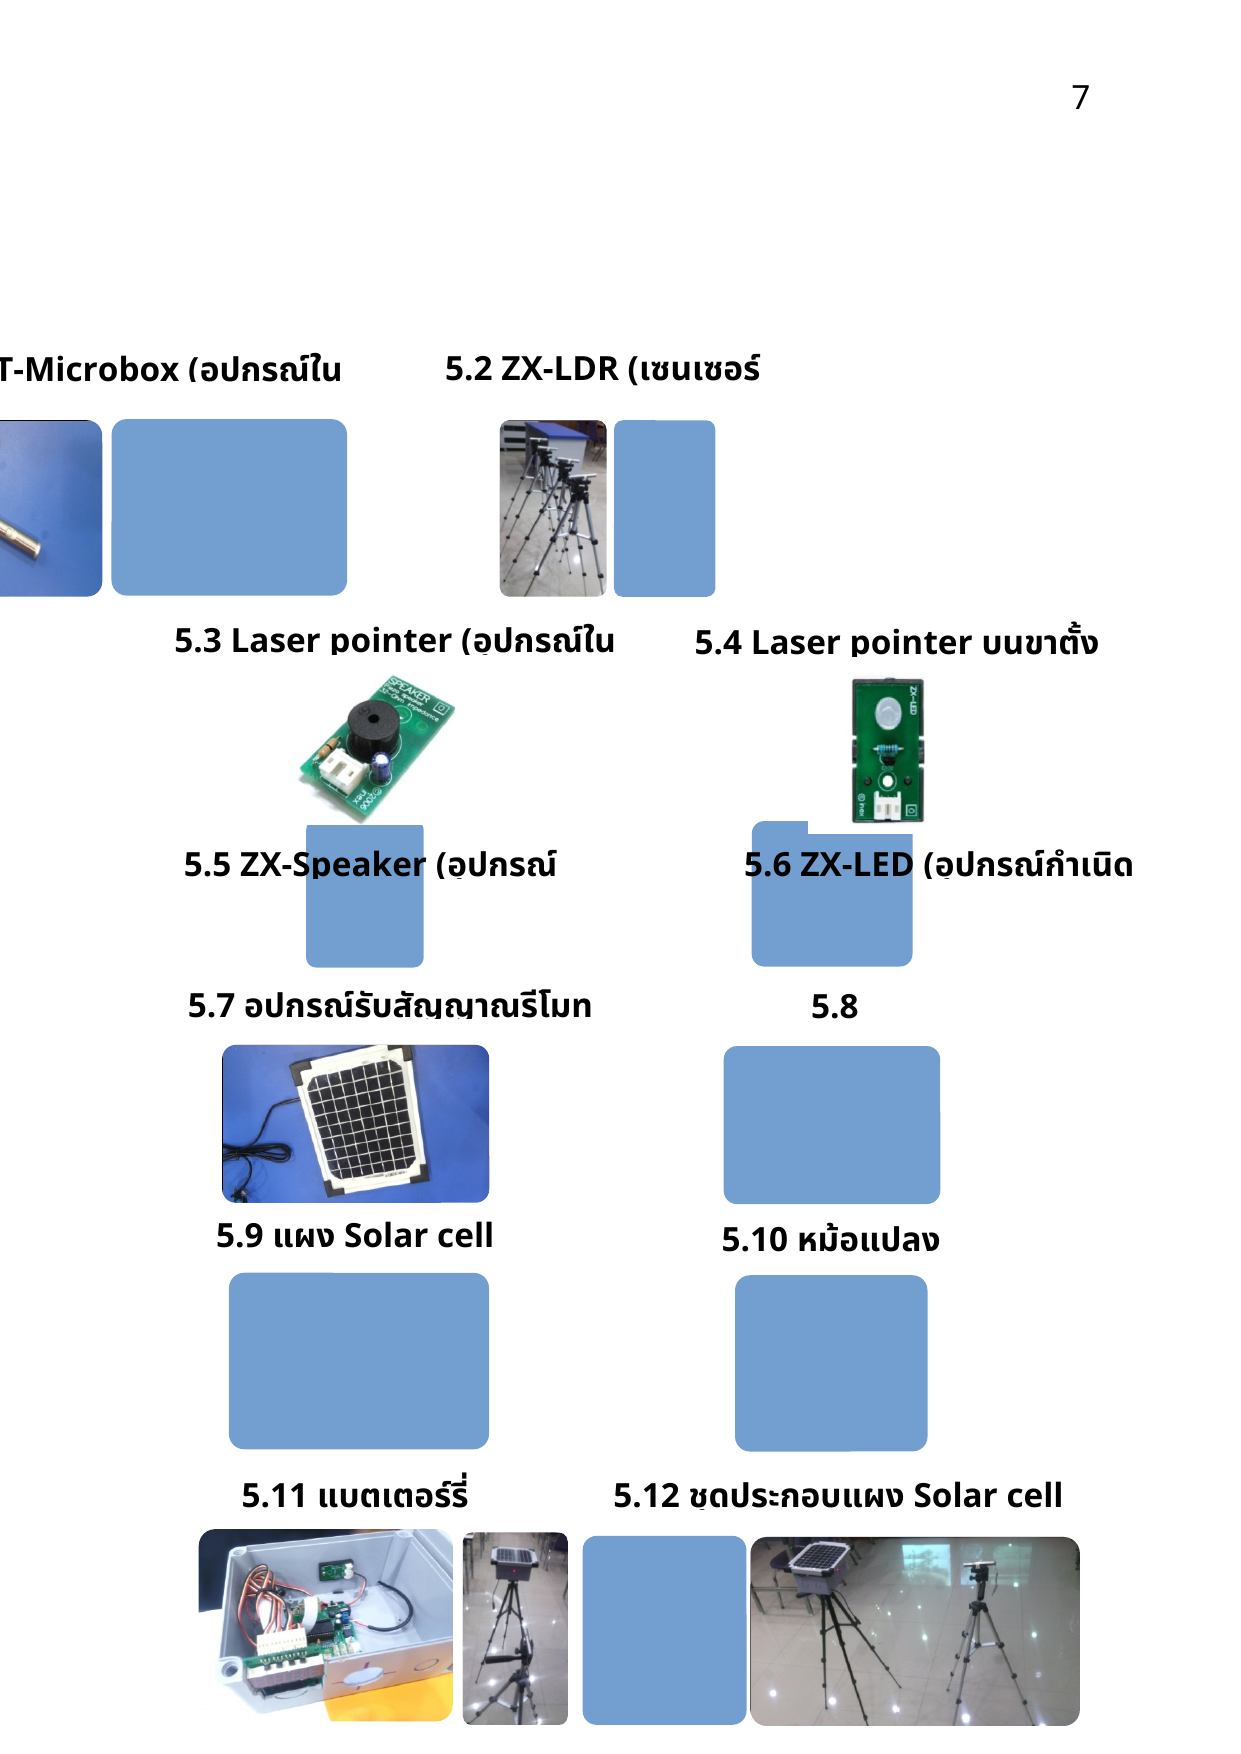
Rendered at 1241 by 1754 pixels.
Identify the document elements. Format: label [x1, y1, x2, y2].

picture [222, 1044, 490, 1203]
picture [0, 420, 103, 597]
picture [198, 1529, 453, 1722]
picture [462, 1532, 568, 1725]
picture [293, 674, 456, 825]
picture [750, 1536, 1080, 1726]
picture [499, 420, 607, 597]
picture [808, 669, 963, 834]
